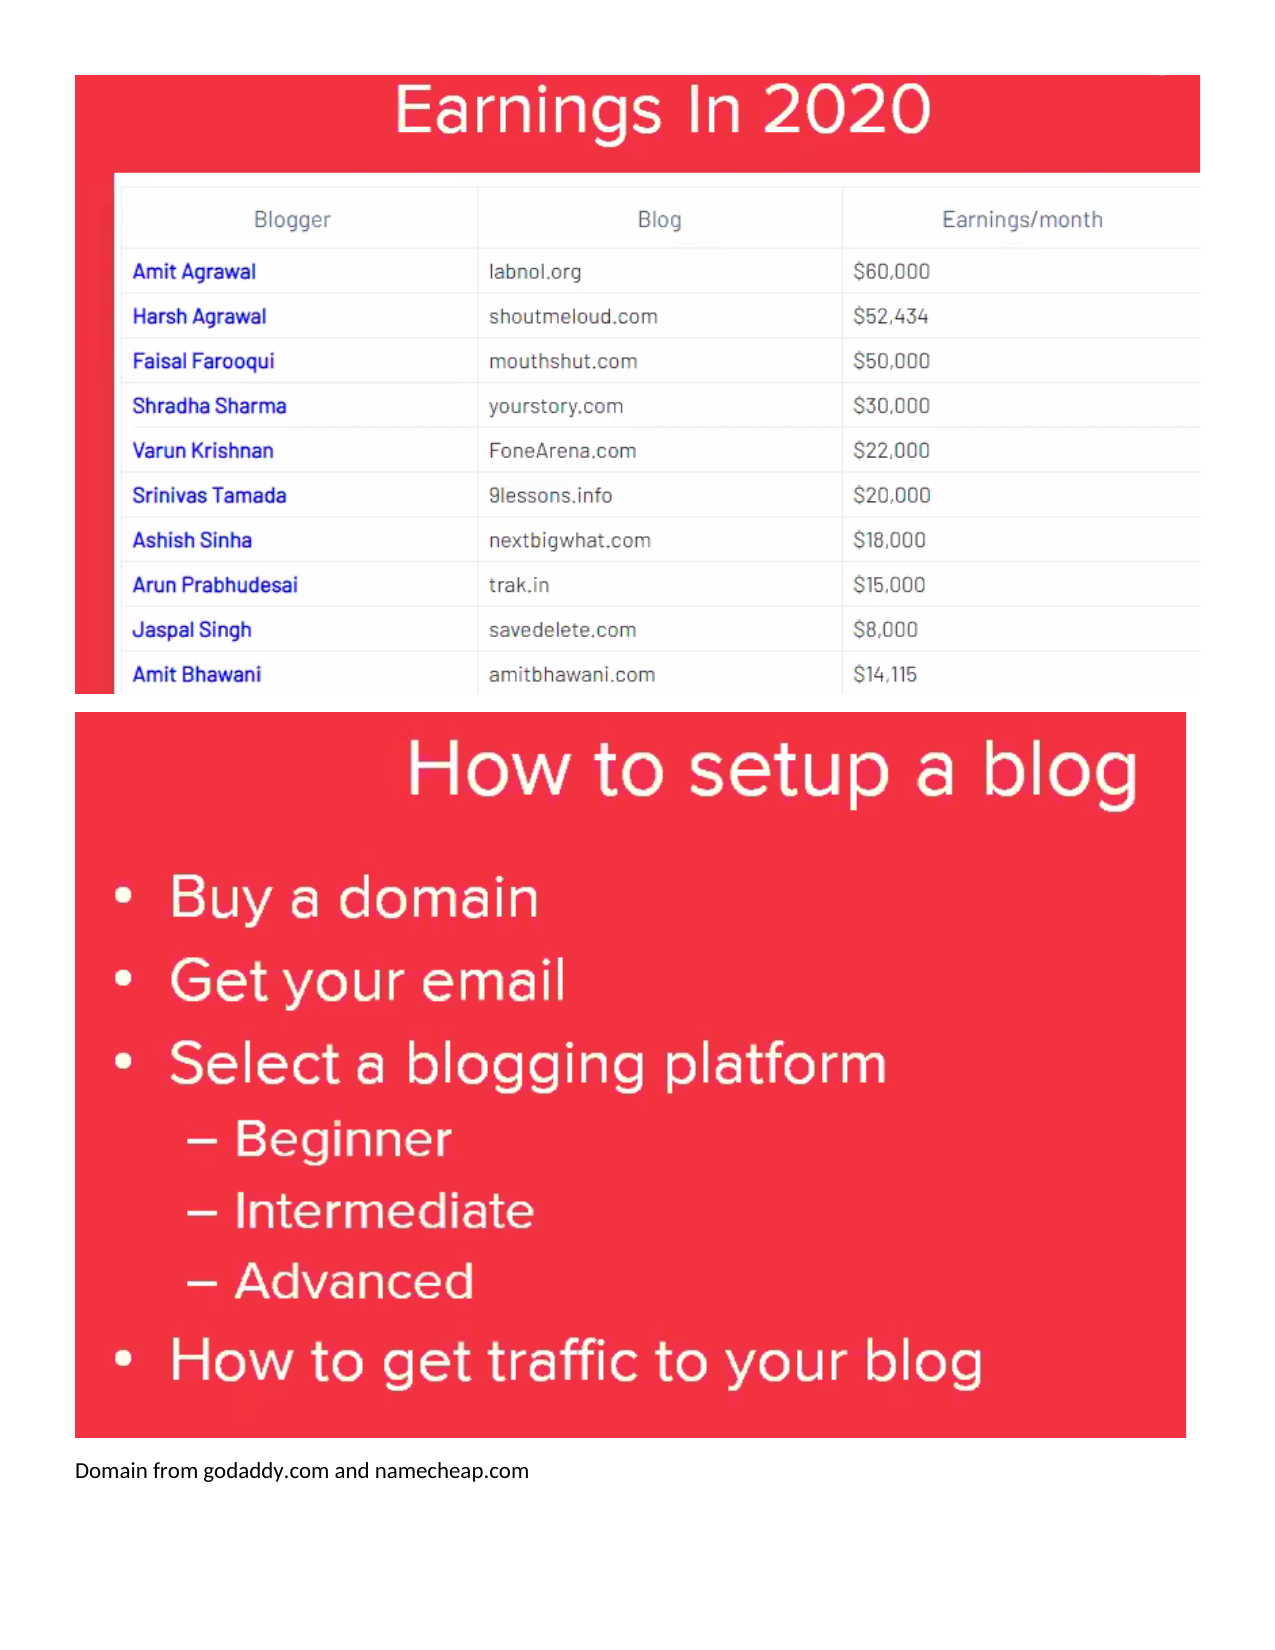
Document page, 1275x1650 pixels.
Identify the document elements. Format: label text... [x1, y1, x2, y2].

text Domain from godaddy.com and namecheap.com [75, 1456, 1200, 1484]
picture [75, 75, 1200, 694]
picture [75, 712, 1187, 1438]
